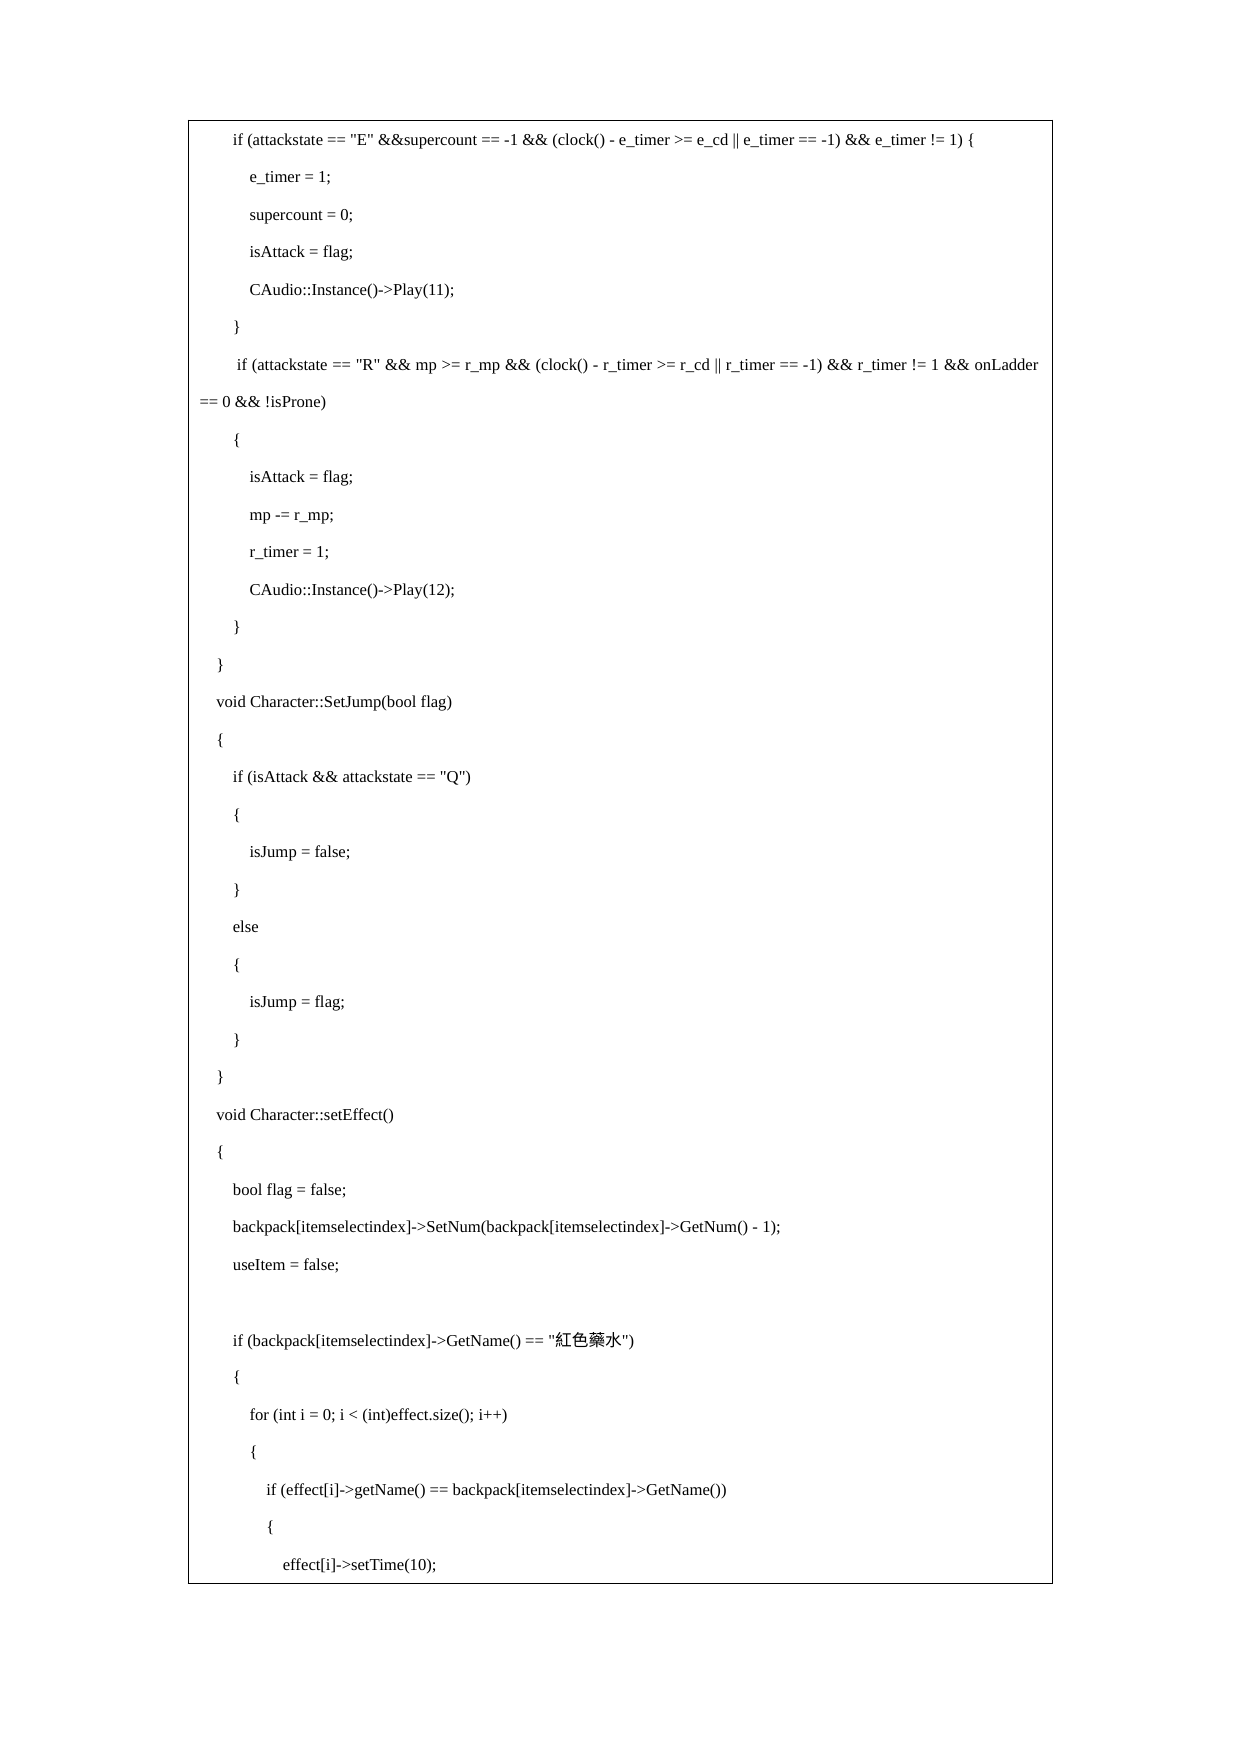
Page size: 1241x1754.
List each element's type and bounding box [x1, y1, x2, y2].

table_cell [189, 121, 1052, 1583]
